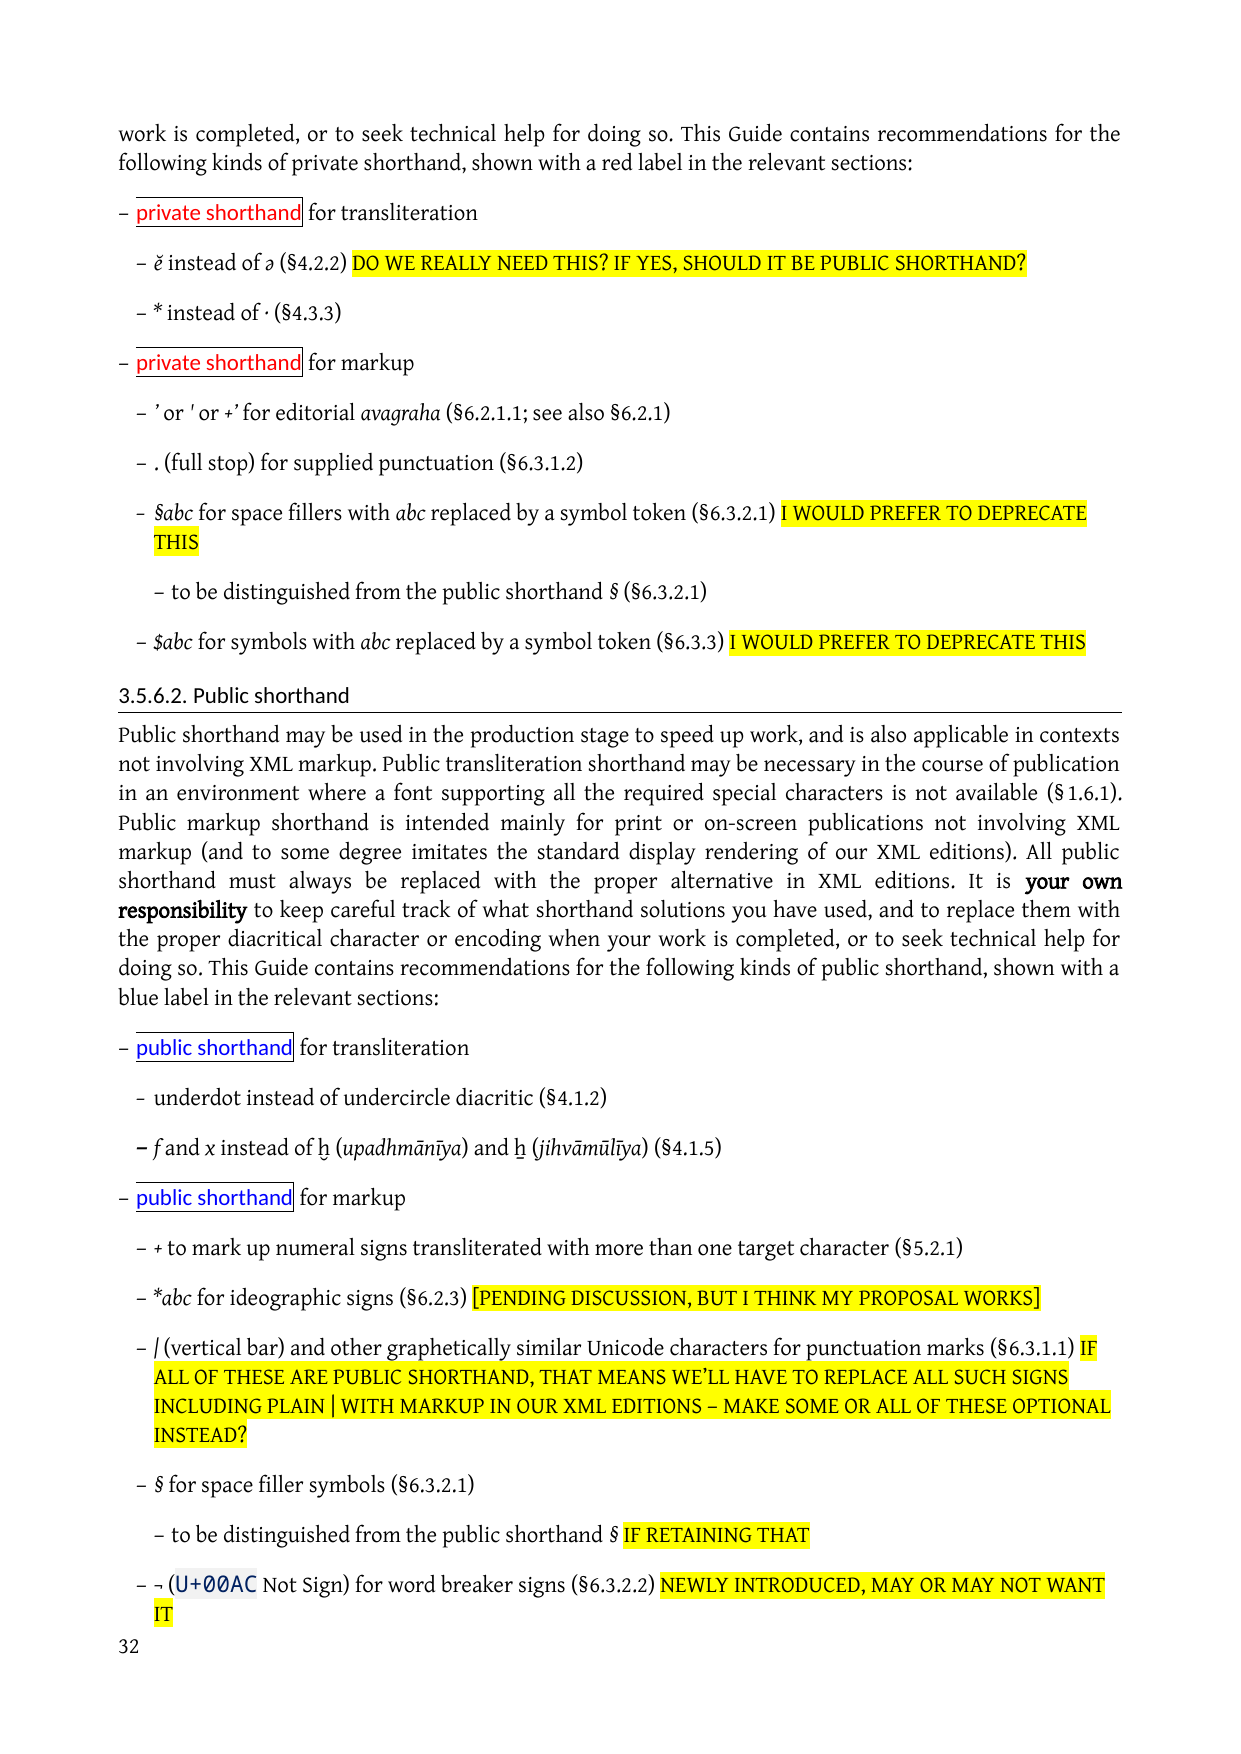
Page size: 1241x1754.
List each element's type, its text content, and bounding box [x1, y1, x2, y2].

list § for space filler symbols (§6.2.2.1) [136, 1469, 1122, 1498]
list §abc for space fillers with abc replaced by a symbol token (§6.2.2.1) I WOULD PREFER TO DEPRECATE THIS [136, 497, 1122, 556]
list to be distinguished from the public shorthand § IF RETAINING THAT [153, 1519, 1122, 1548]
list to be distinguished from the public shorthand § (§6.2.2.1) [153, 576, 1122, 606]
list private shorthand for markup [118, 347, 302, 376]
text Public shorthand may be used in the production stage to speed up work, and is also applicable in contexts not involving XML markup. Public transliteration shorthand may be necessary in the course of publication in an environment where a font supporting all the required special characters is not available (§1.6.1). Public markup shorthand is intended mainly for print or on-screen publications not involving XML markup (and to some degree imitates the standard display rendering of our XML editions). All public shorthand must always be replaced with the proper alternative in XML editions. It is your own responsibility to keep careful track of what shorthand solutions you have used, and to replace them with the proper diacritical character or encoding when your work is completed, or to seek technical help for doing so. This Guide contains recommendations for the following kinds of public shorthand, shown with a blue label in the relevant sections: [118, 719, 1122, 1011]
list ĕ instead of ə (§4.2.2) DO WE REALLY NEED THIS? IF YES, SHOULD IT BE PUBLIC SHORTHAND? [136, 247, 1122, 276]
list f and x instead of ḫ (upadhmānīya) and ẖ (jihvāmūlīya) (§4.1.5) [136, 1132, 1122, 1161]
list ’ or ' or +’ for editorial avagraha (§6.1.1.1; see also §6.1.1) [136, 397, 1122, 426]
list public shorthand for markup [294, 1182, 1122, 1211]
list *abc for ideographic signs (§6.1.3) [PENDING DISCUSSION, BUT I THINK MY PROPOSAL WORKS] [136, 1282, 1122, 1311]
list private shorthand for transliteration [303, 197, 1122, 226]
list private shorthand for markup [303, 347, 1122, 376]
list $abc for symbols with abc replaced by a symbol token (§6.2.3) I WOULD PREFER TO DEPRECATE THIS [136, 626, 1122, 656]
list underdot instead of undercircle diacritic (§4.1.2) [136, 1082, 1122, 1111]
subtitle Public shorthand [118, 681, 1122, 712]
list * instead of · (§4.3.3) [136, 297, 1122, 326]
list ¬ (U+00AC Not Sign) for word breaker signs (§6.2.2.2) NEWLY INTRODUCED, MAY OR MAY NOT WANT IT [136, 1569, 1122, 1627]
list public shorthand for transliteration [118, 1032, 293, 1061]
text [118, 118, 1122, 176]
list . (full stop) for supplied punctuation (§6.2.1.2) [136, 447, 1122, 476]
list + to mark up numeral signs transliterated with more than one target character (§5.2.1) [136, 1232, 1122, 1261]
list private shorthand for transliteration [118, 197, 302, 226]
list public shorthand for markup [118, 1182, 293, 1211]
list | (vertical bar) and other graphetically similar Unicode characters for punctuation marks (§6.2.1.1) IF ALL OF THESE ARE PUBLIC SHORTHAND, THAT MEANS WE’LL HAVE TO REPLACE ALL SUCH SIGNS INCLUDING PLAIN | WITH MARKUP IN OUR XML EDITIONS – MAKE SOME OR ALL OF THESE OPTIONAL INSTEAD? [136, 1332, 1122, 1448]
list public shorthand for transliteration [294, 1032, 1122, 1061]
